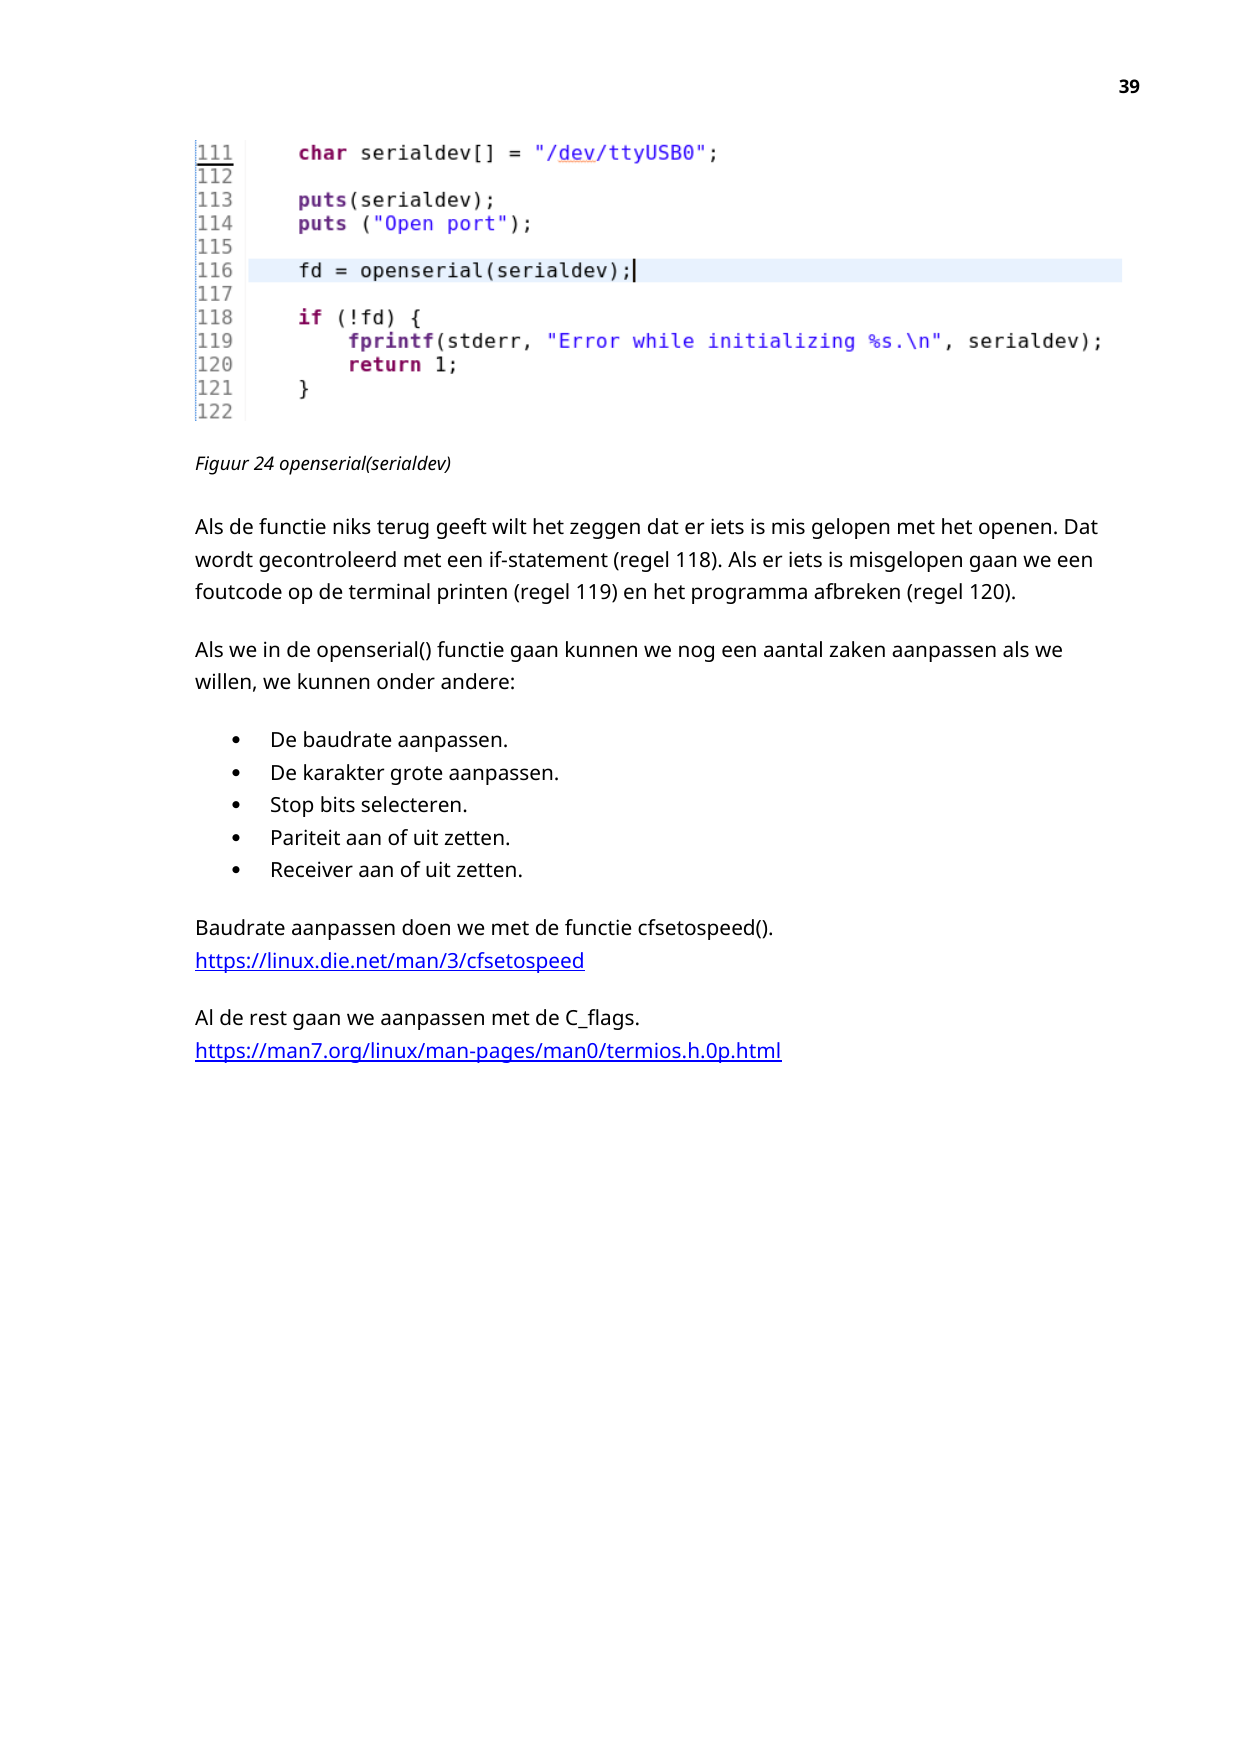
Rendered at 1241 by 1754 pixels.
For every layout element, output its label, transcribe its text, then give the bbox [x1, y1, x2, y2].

text Als we in de openserial() functie gaan kunnen we nog een aantal zaken aanpassen als we willen, we kunnen onder andere: [195, 635, 1122, 696]
list De baudrate aanpassen. [232, 725, 1122, 753]
list Pariteit aan of uit zetten. [232, 823, 1122, 851]
list Stop bits selecteren. [232, 790, 1122, 819]
list Receiver aan of uit zetten. [232, 856, 1122, 884]
text Als de functie niks terug geeft wilt het zeggen dat er iets is mis gelopen met het openen. Dat wordt gecontroleerd met een if-statement (regel 118). Als er iets is misgelopen gaan we een foutcode op de terminal printen (regel 119) en het programma afbreken (regel 120). [195, 479, 1122, 606]
picture [194, 140, 1123, 421]
text Al de rest gaan we aanpassen met de C_flags. https://man7.org/linux/man-pages/man0/termios.h.0p.html [195, 1003, 1122, 1064]
text Baudrate aanpassen doen we met de functie cfsetospeed(). https://linux.die.net/man/3/cfsetospeed [195, 913, 1122, 974]
list De karakter grote aanpassen. [232, 758, 1122, 786]
